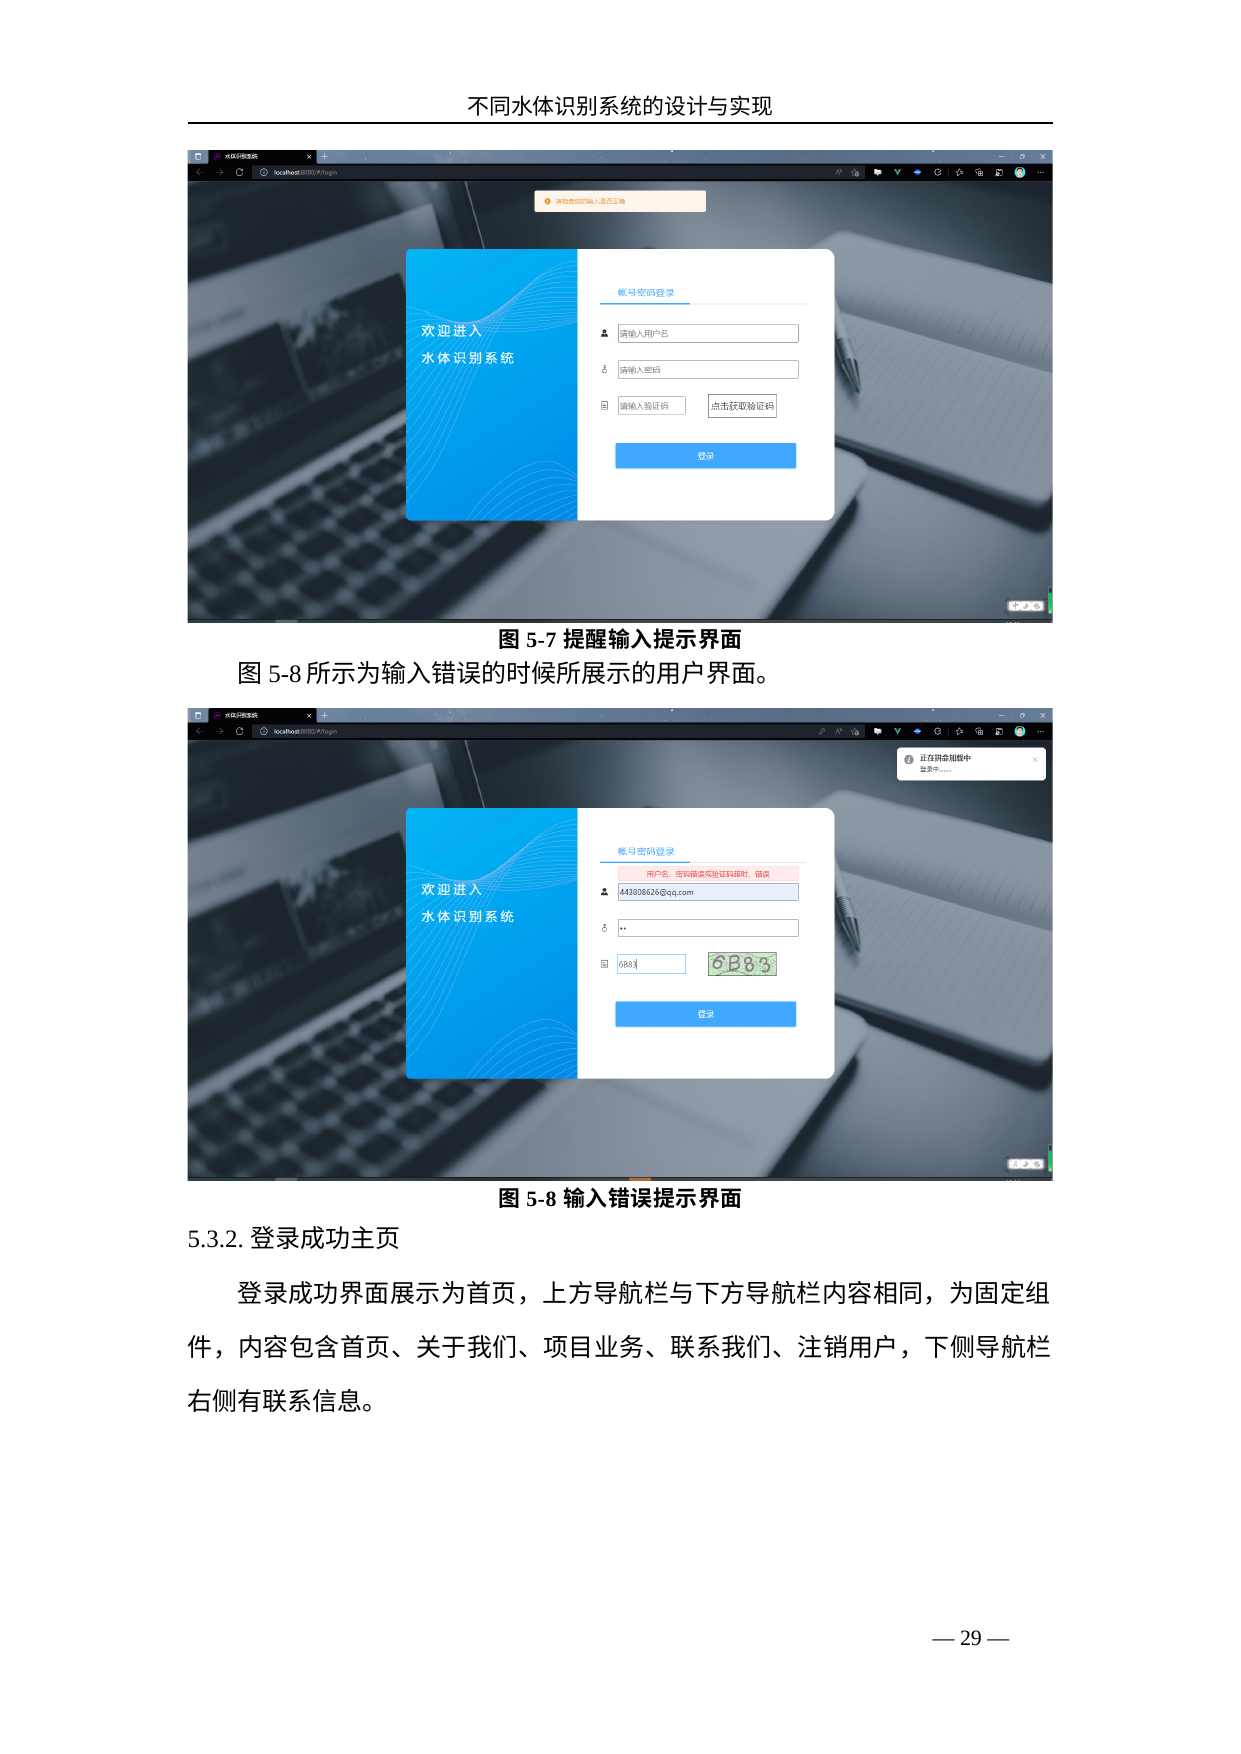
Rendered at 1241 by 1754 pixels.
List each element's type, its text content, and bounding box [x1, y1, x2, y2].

picture [187, 150, 1053, 623]
picture [187, 708, 1053, 1181]
text 登录成功界面展示为首页，上方导航栏与下方导航栏内容相同，为固定组件，内容包含首页、关于我们、项目业务、联系我们、注销用户，下侧导航栏右侧有联系信息。 [187, 1273, 1053, 1418]
subtitle 登录成功主页 [187, 1219, 1053, 1255]
